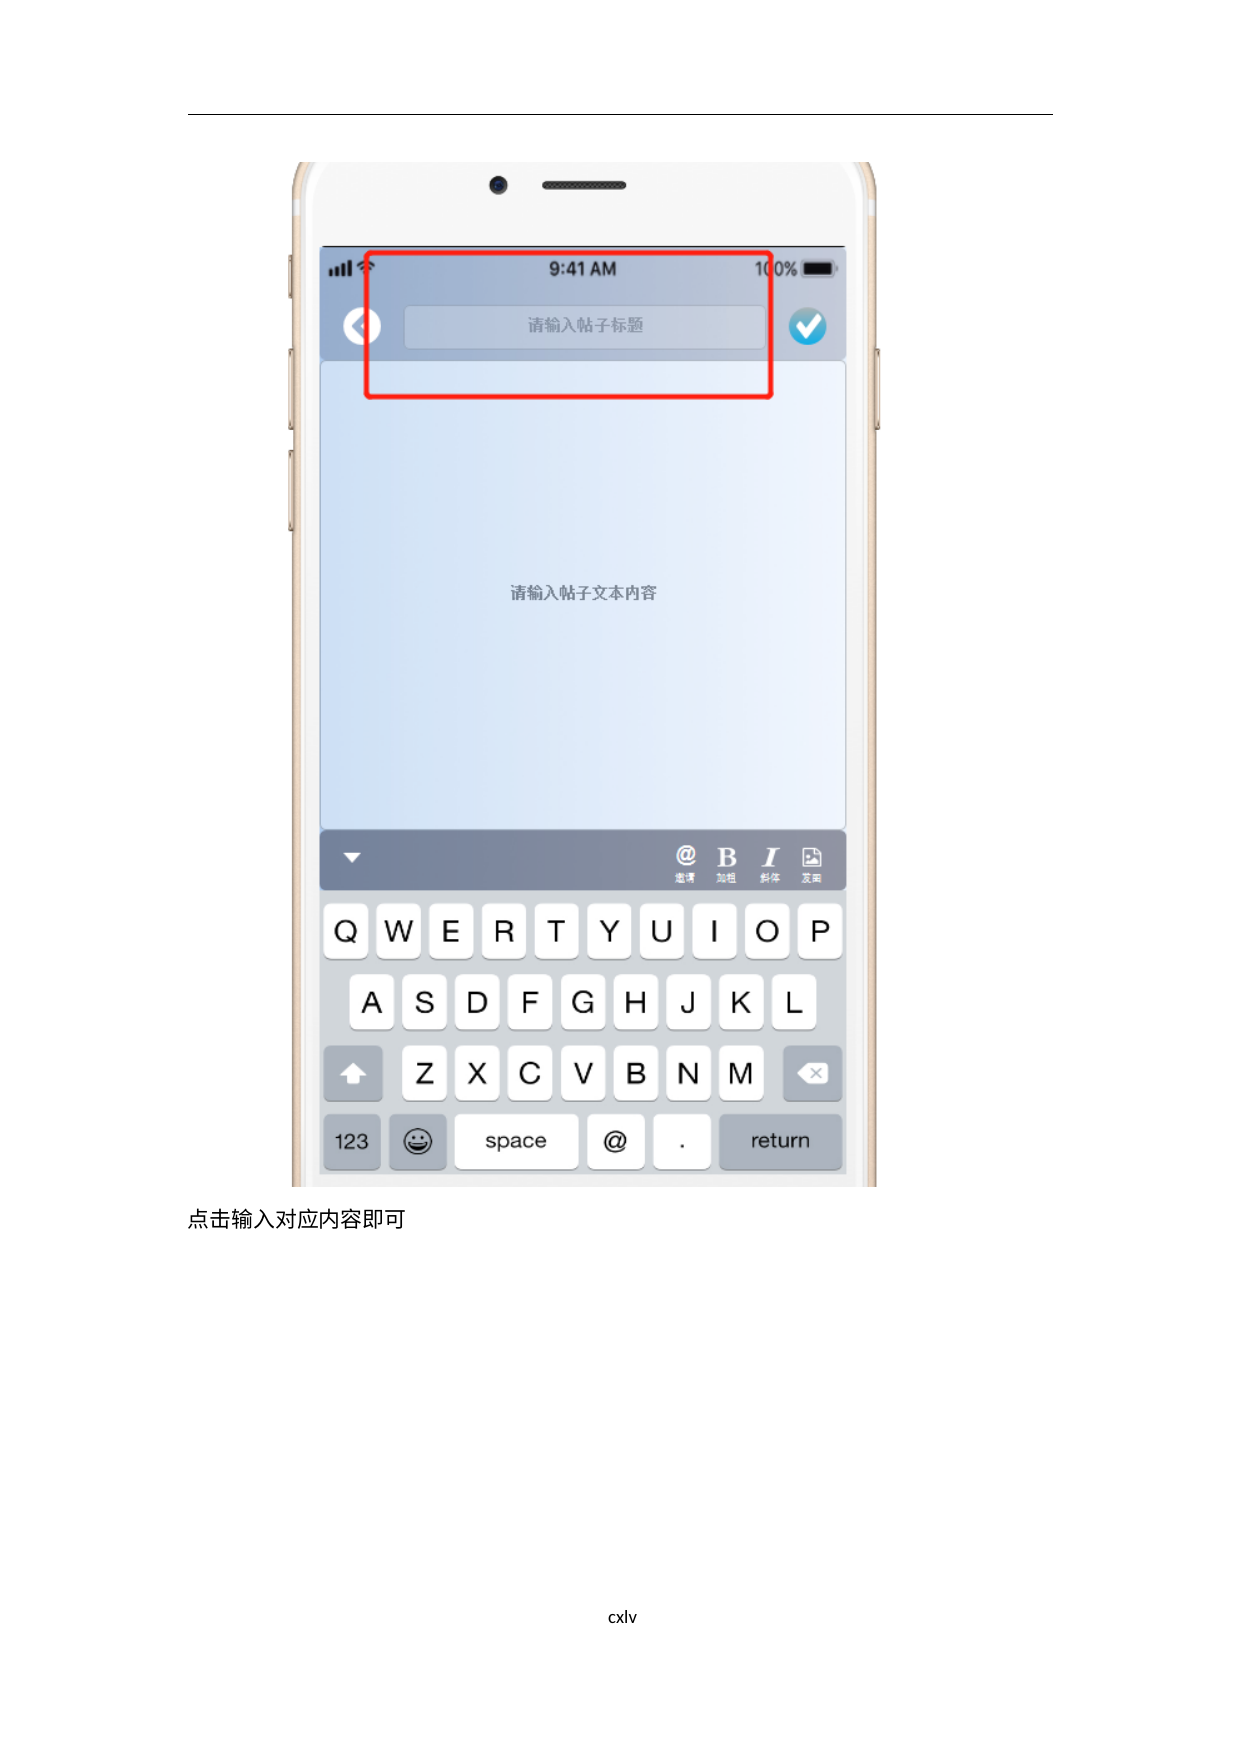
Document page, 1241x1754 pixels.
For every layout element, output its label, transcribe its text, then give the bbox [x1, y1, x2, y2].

text 点击输入对应内容即可 [187, 1202, 1053, 1234]
picture [187, 162, 1038, 1187]
